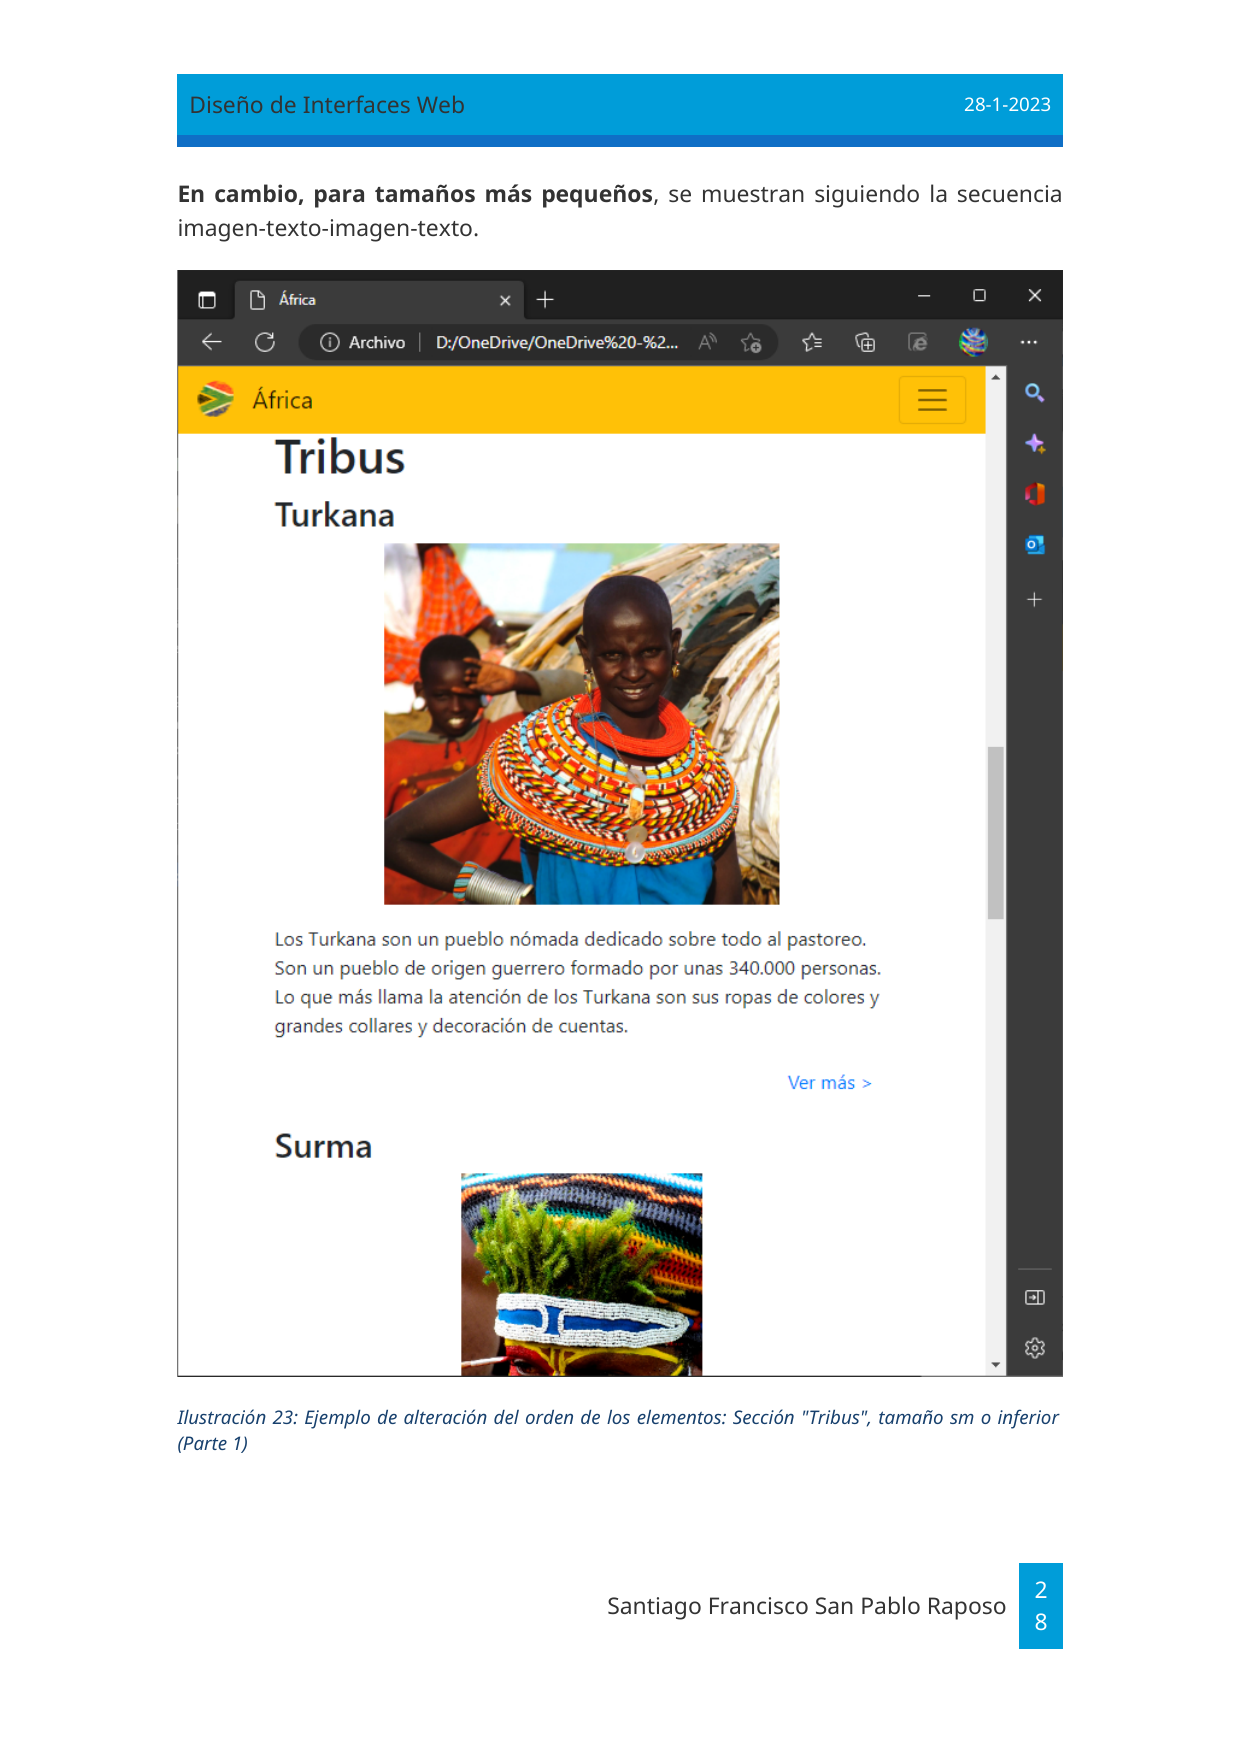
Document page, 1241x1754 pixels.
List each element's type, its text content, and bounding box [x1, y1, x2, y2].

text En cambio, para tamaños más pequeños, se muestran siguiendo la secuencia imagen-texto-imagen-texto. [177, 178, 1063, 243]
picture [177, 270, 1063, 1377]
